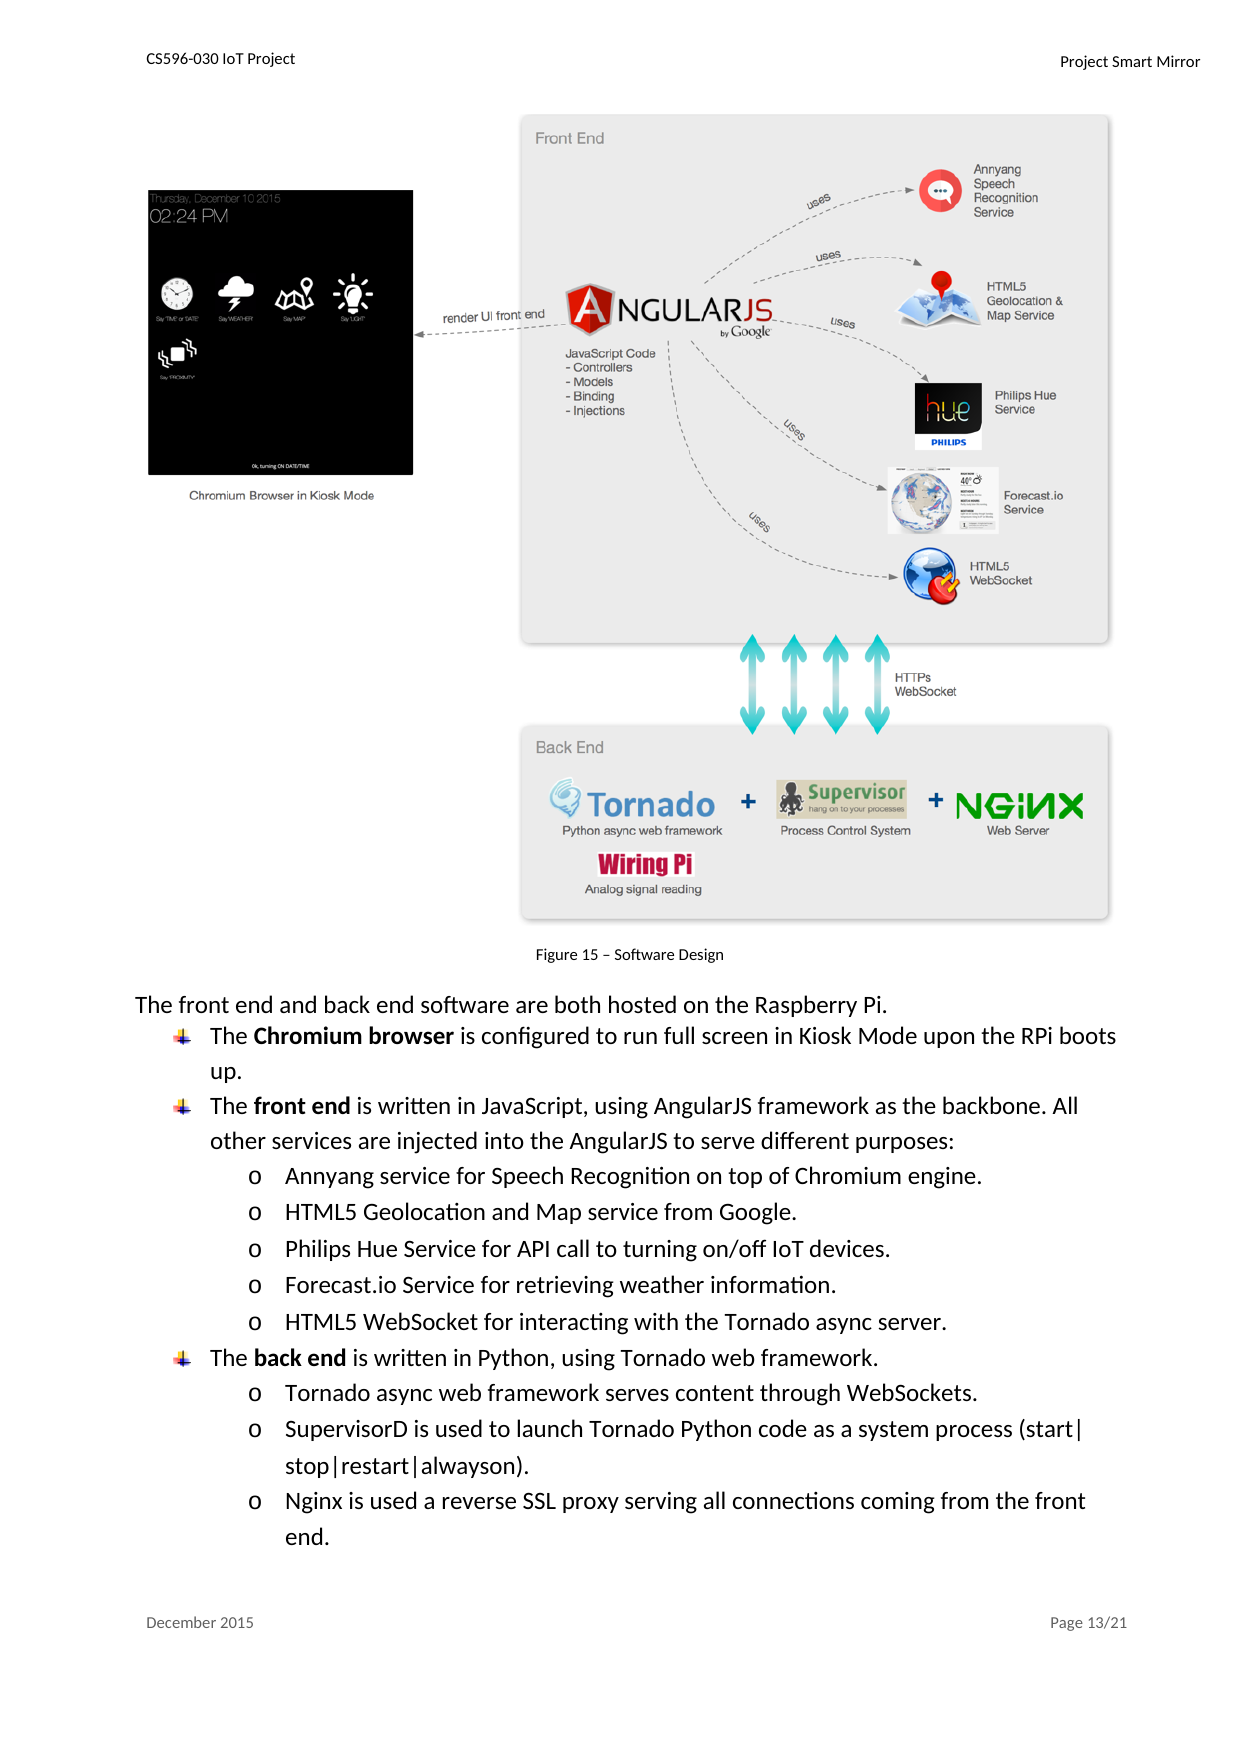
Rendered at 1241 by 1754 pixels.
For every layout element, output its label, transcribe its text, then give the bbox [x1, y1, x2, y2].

picture [135, 111, 1125, 928]
text The front end and back end software are both hosted on the Raspberry Pi. [135, 989, 1125, 1020]
list Tornado async web framework serves content through WebSockets. [247, 1377, 1125, 1409]
list HTML5 Geolocation and Map service from Google. [247, 1196, 1125, 1228]
list HTML5 WebSocket for interacting with the Tornado async server. [247, 1306, 1125, 1337]
list The front end is written in JavaScript, using AngularJS framework as the backbone. All other services are injected into the AngularJS to serve different purposes: [172, 1090, 1125, 1155]
list Nginx is used a reverse SSL proxy serving all connections coming from the front end. [247, 1485, 1125, 1552]
list Philips Hue Service for API call to turning on/off IoT devices. [247, 1233, 1125, 1264]
picture [173, 1027, 191, 1045]
list SupervisorD is used to launch Tornado Python code as a system process (start|stop|restart|alwayson). [247, 1414, 1125, 1480]
picture [173, 1097, 191, 1115]
list The back end is written in Python, using Tornado web framework. [172, 1342, 1125, 1373]
list Forecast.io Service for retrieving weather information. [247, 1269, 1125, 1301]
list Annyang service for Speech Recognition on top of Chromium engine. [247, 1160, 1125, 1192]
list The Chromium browser is configured to run full screen in Kiosk Mode upon the RPi boots up. [172, 1020, 1125, 1085]
text Figure 15 – Software Design [135, 944, 1125, 964]
picture [173, 1349, 191, 1367]
